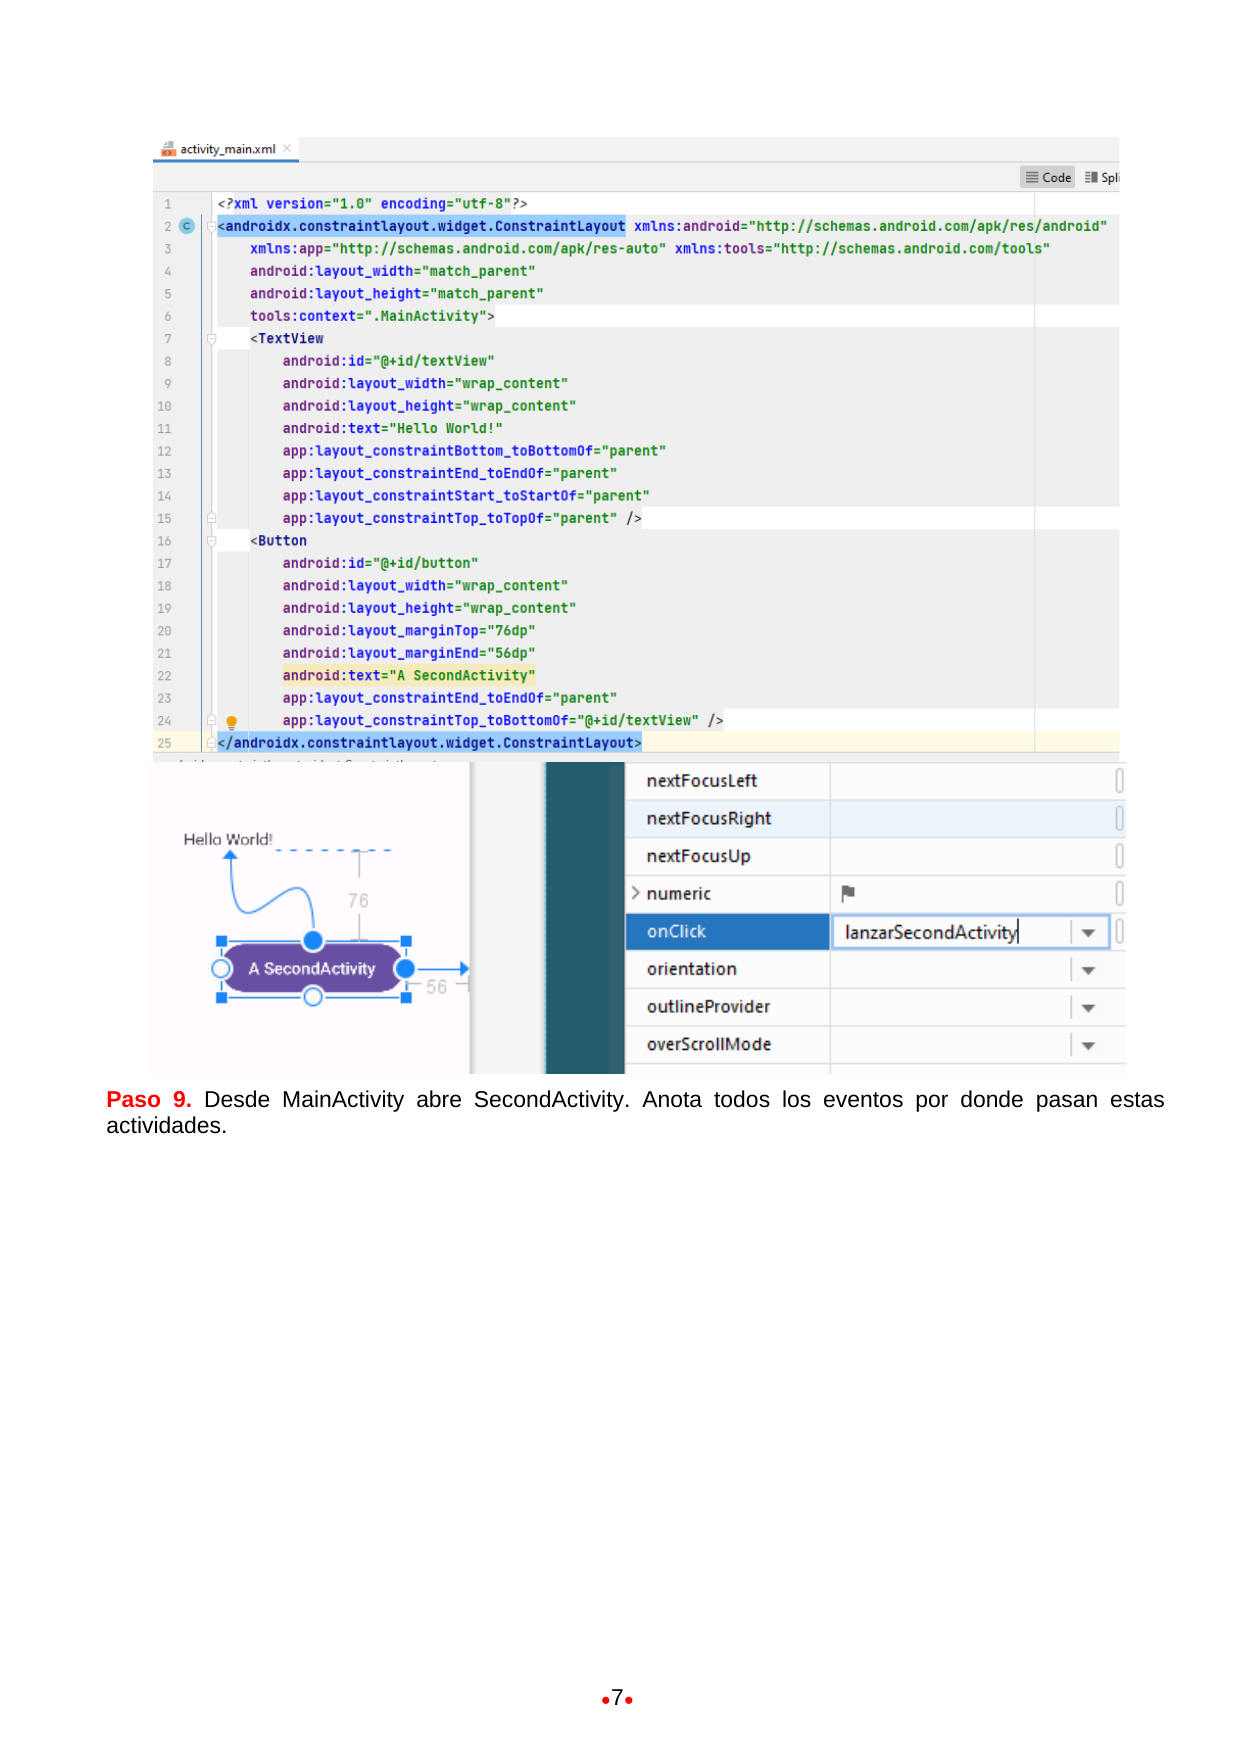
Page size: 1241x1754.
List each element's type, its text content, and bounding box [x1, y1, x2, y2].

picture [146, 137, 1127, 1074]
text Paso 9. Desde MainActivity abre SecondActivity. Anota todos los eventos por donde pasan estas actividades. [106, 1086, 1166, 1139]
